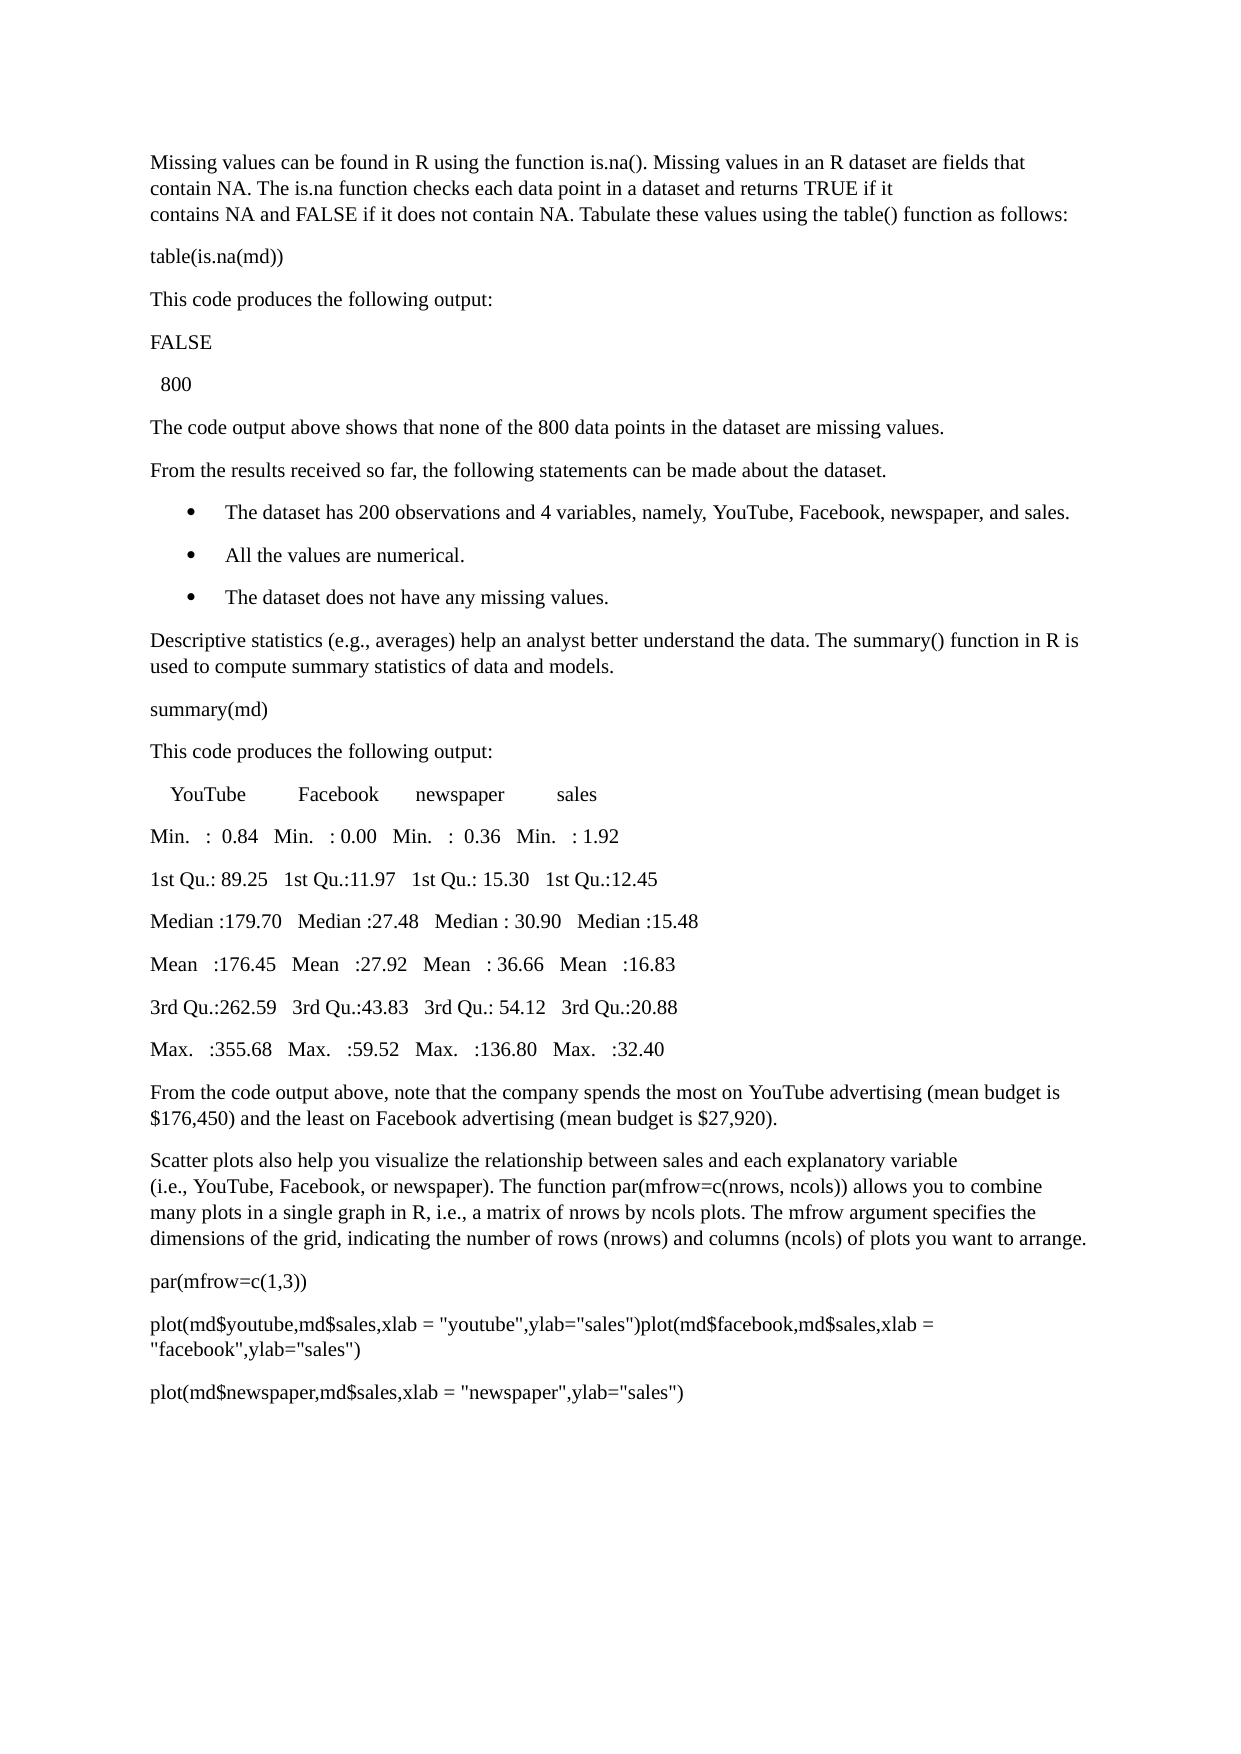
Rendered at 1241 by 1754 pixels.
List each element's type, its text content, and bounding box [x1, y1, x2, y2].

text 800 [150, 372, 1090, 396]
text Max. :355.68 Max. :59.52 Max. :136.80 Max. :32.40 [150, 1037, 1090, 1061]
list All the values are numerical. [187, 543, 1090, 567]
text Scatter plots also help you visualize the relationship between sales and each explanatory variable (i.e., YouTube, Facebook, or newspaper). The function par(mfrow=c(nrows, ncols)) allows you to combine many plots in a single graph in R, i.e., a matrix of nrows by ncols plots. The mfrow argument specifies the dimensions of the grid, indicating the number of rows (nrows) and columns (ncols) of plots you want to arrange. [150, 1148, 1090, 1250]
text par(mfrow=c(1,3)) [150, 1269, 1090, 1293]
text 3rd Qu.:262.59 3rd Qu.:43.83 3rd Qu.: 54.12 3rd Qu.:20.88 [150, 995, 1090, 1019]
text summary(md) [150, 696, 1090, 721]
list The dataset does not have any missing values. [187, 585, 1090, 609]
text This code produces the following output: [150, 287, 1090, 311]
text From the results received so far, the following statements can be made about the dataset. [150, 457, 1090, 482]
text 1st Qu.: 89.25 1st Qu.:11.97 1st Qu.: 15.30 1st Qu.:12.45 [150, 867, 1090, 891]
text YouTube Facebook newspaper sales [150, 782, 1090, 806]
text Min. : 0.84 Min. : 0.00 Min. : 0.36 Min. : 1.92 [150, 824, 1090, 848]
text plot(md$newspaper,md$sales,xlab = "newspaper",ylab="sales") [150, 1380, 1090, 1404]
text Median :179.70 Median :27.48 Median : 30.90 Median :15.48 [150, 909, 1090, 933]
list The dataset has 200 observations and 4 variables, namely, YouTube, Facebook, newspaper, and sales. [187, 500, 1090, 524]
text This code produces the following output: [150, 739, 1090, 763]
text FALSE [150, 330, 1090, 354]
text The code output above shows that none of the 800 data points in the dataset are missing values. [150, 415, 1090, 439]
text From the code output above, note that the company spends the most on YouTube advertising (mean budget is $176,450) and the least on Facebook advertising (mean budget is $27,920). [150, 1080, 1090, 1130]
text table(is.na(md)) [150, 244, 1090, 268]
text plot(md$youtube,md$sales,xlab = "youtube",ylab="sales")plot(md$facebook,md$sales,xlab = "facebook",ylab="sales") [150, 1311, 1090, 1361]
text Mean :176.45 Mean :27.92 Mean : 36.66 Mean :16.83 [150, 952, 1090, 976]
text Descriptive statistics (e.g., averages) help an analyst better understand the data. The summary() function in R is used to compute summary statistics of data and models. [150, 628, 1090, 678]
text Missing values can be found in R using the function is.na(). Missing values in an R dataset are fields that contain NA. The is.na function checks each data point in a dataset and returns TRUE if it contains NA and FALSE if it does not contain NA. Tabulate these values using the table() function as follows: [150, 150, 1090, 226]
